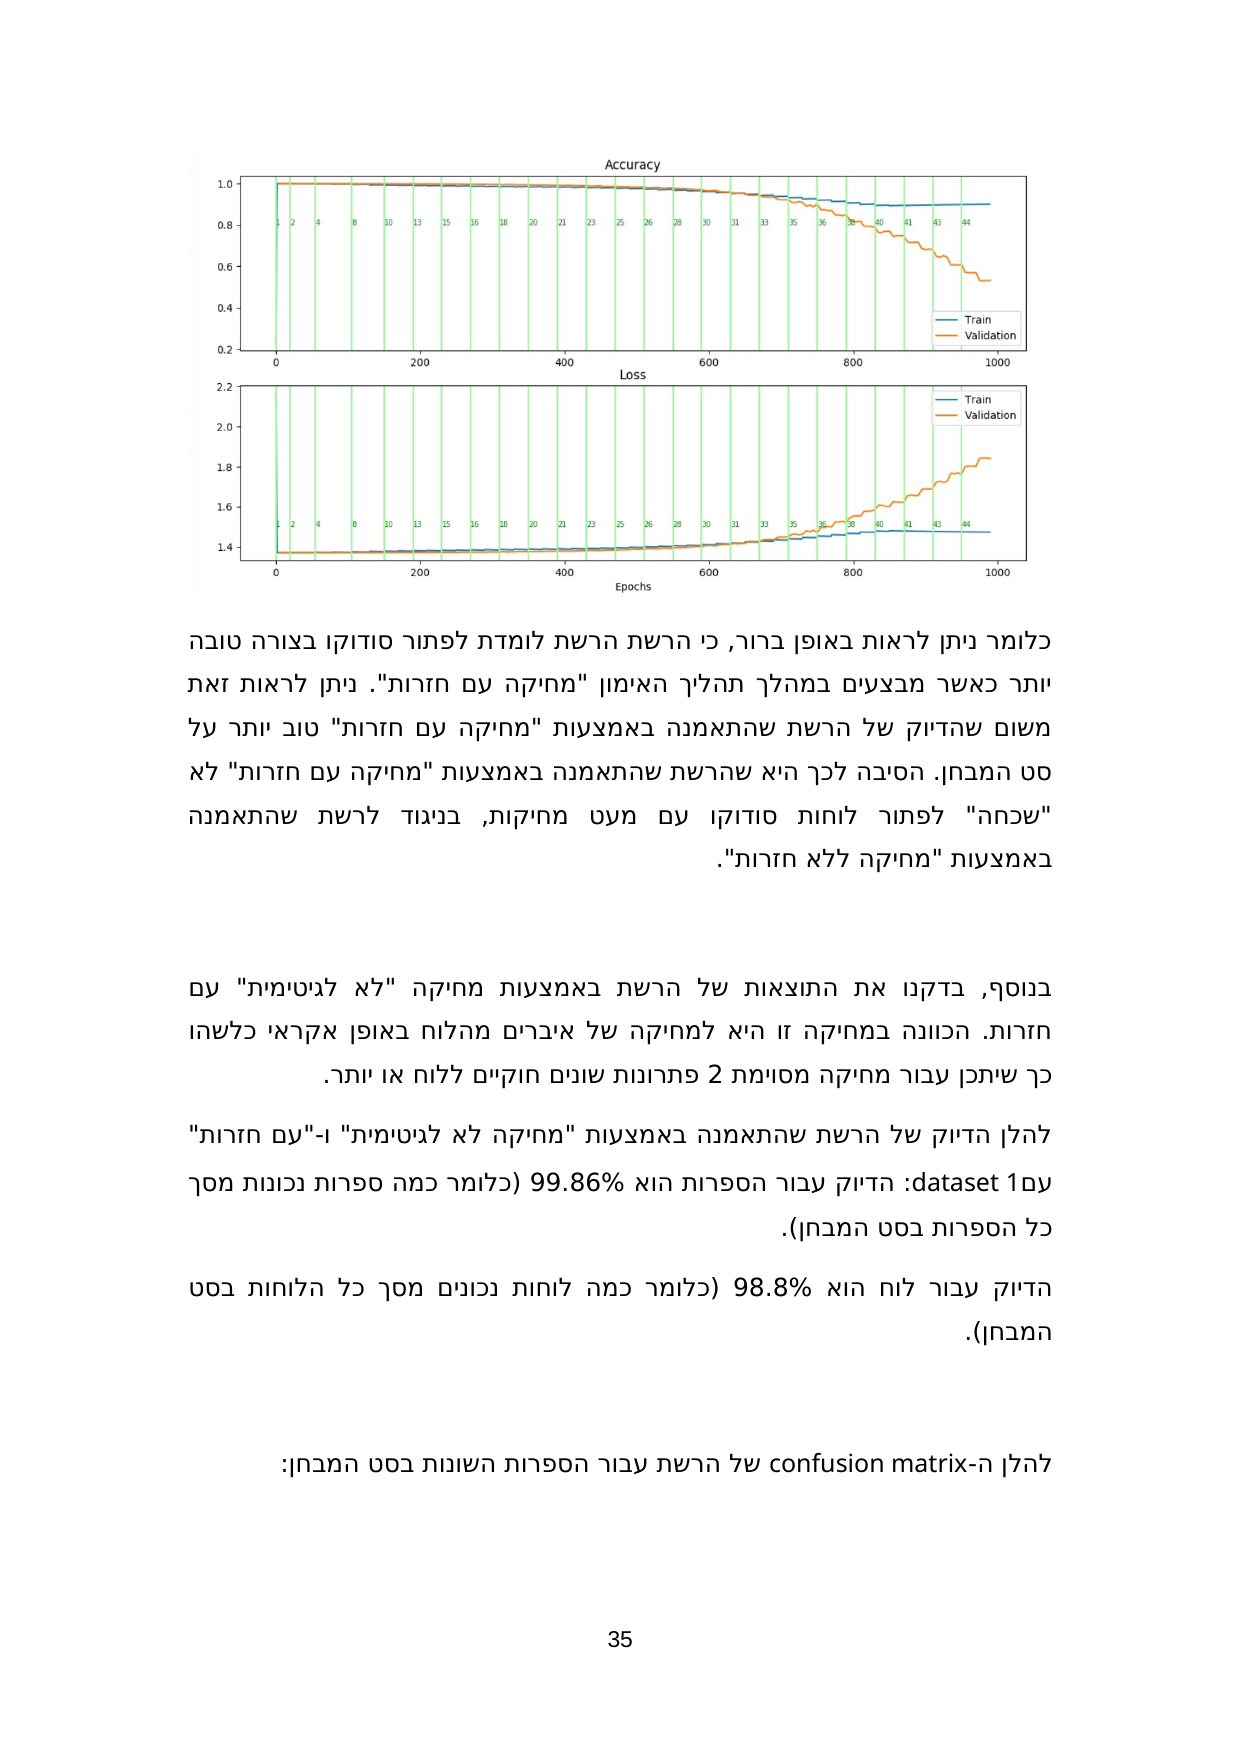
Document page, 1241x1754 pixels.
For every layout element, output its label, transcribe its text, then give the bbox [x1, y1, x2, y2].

text כלומר ניתן לראות באופן ברור, כי הרשת הרשת לומדת לפתור סודוקו בצורה טובה יותר כאשר מבצעים במהלך תהליך האימון "מחיקה עם חזרות". ניתן לראות זאת משום שהדיוק של הרשת שהתאמנה באמצעות "מחיקה עם חזרות" טוב יותר על סט המבחן. הסיבה לכך היא שהרשת שהתאמנה באמצעות "מחיקה עם חזרות" לא "שכחה" לפתור לוחות סודוקו עם מעט מחיקות, בניגוד לרשת שהתאמנה באמצעות "מחיקה ללא חזרות". [187, 626, 1053, 874]
text בנוסף, בדקנו את התוצאות של הרשת באמצעות מחיקה "לא לגיטימית" עם חזרות. הכוונה במחיקה זו היא למחיקה של איברים מהלוח באופן אקראי כלשהו כך שיתכן עבור מחיקה מסוימת 2 פתרונות שונים חוקיים ללוח או יותר. [187, 973, 1053, 1089]
text הדיוק עבור לוח הוא 98.8% (כלומר כמה לוחות נכונים מסך כל הלוחות בסט המבחן). [187, 1273, 1053, 1346]
picture [187, 150, 1053, 596]
text להלן ה-confusion matrix של הרשת עבור הספרות השונות בסט המבחן: [187, 1445, 1053, 1479]
text להלן הדיוק של הרשת שהתאמנה באמצעות "מחיקה לא לגיטימית" ו-"עם חזרות" עםdataset 1: הדיוק עבור הספרות הוא 99.86% (כלומר כמה ספרות נכונות מסך כל הספרות בסט המבחן). [187, 1121, 1053, 1242]
